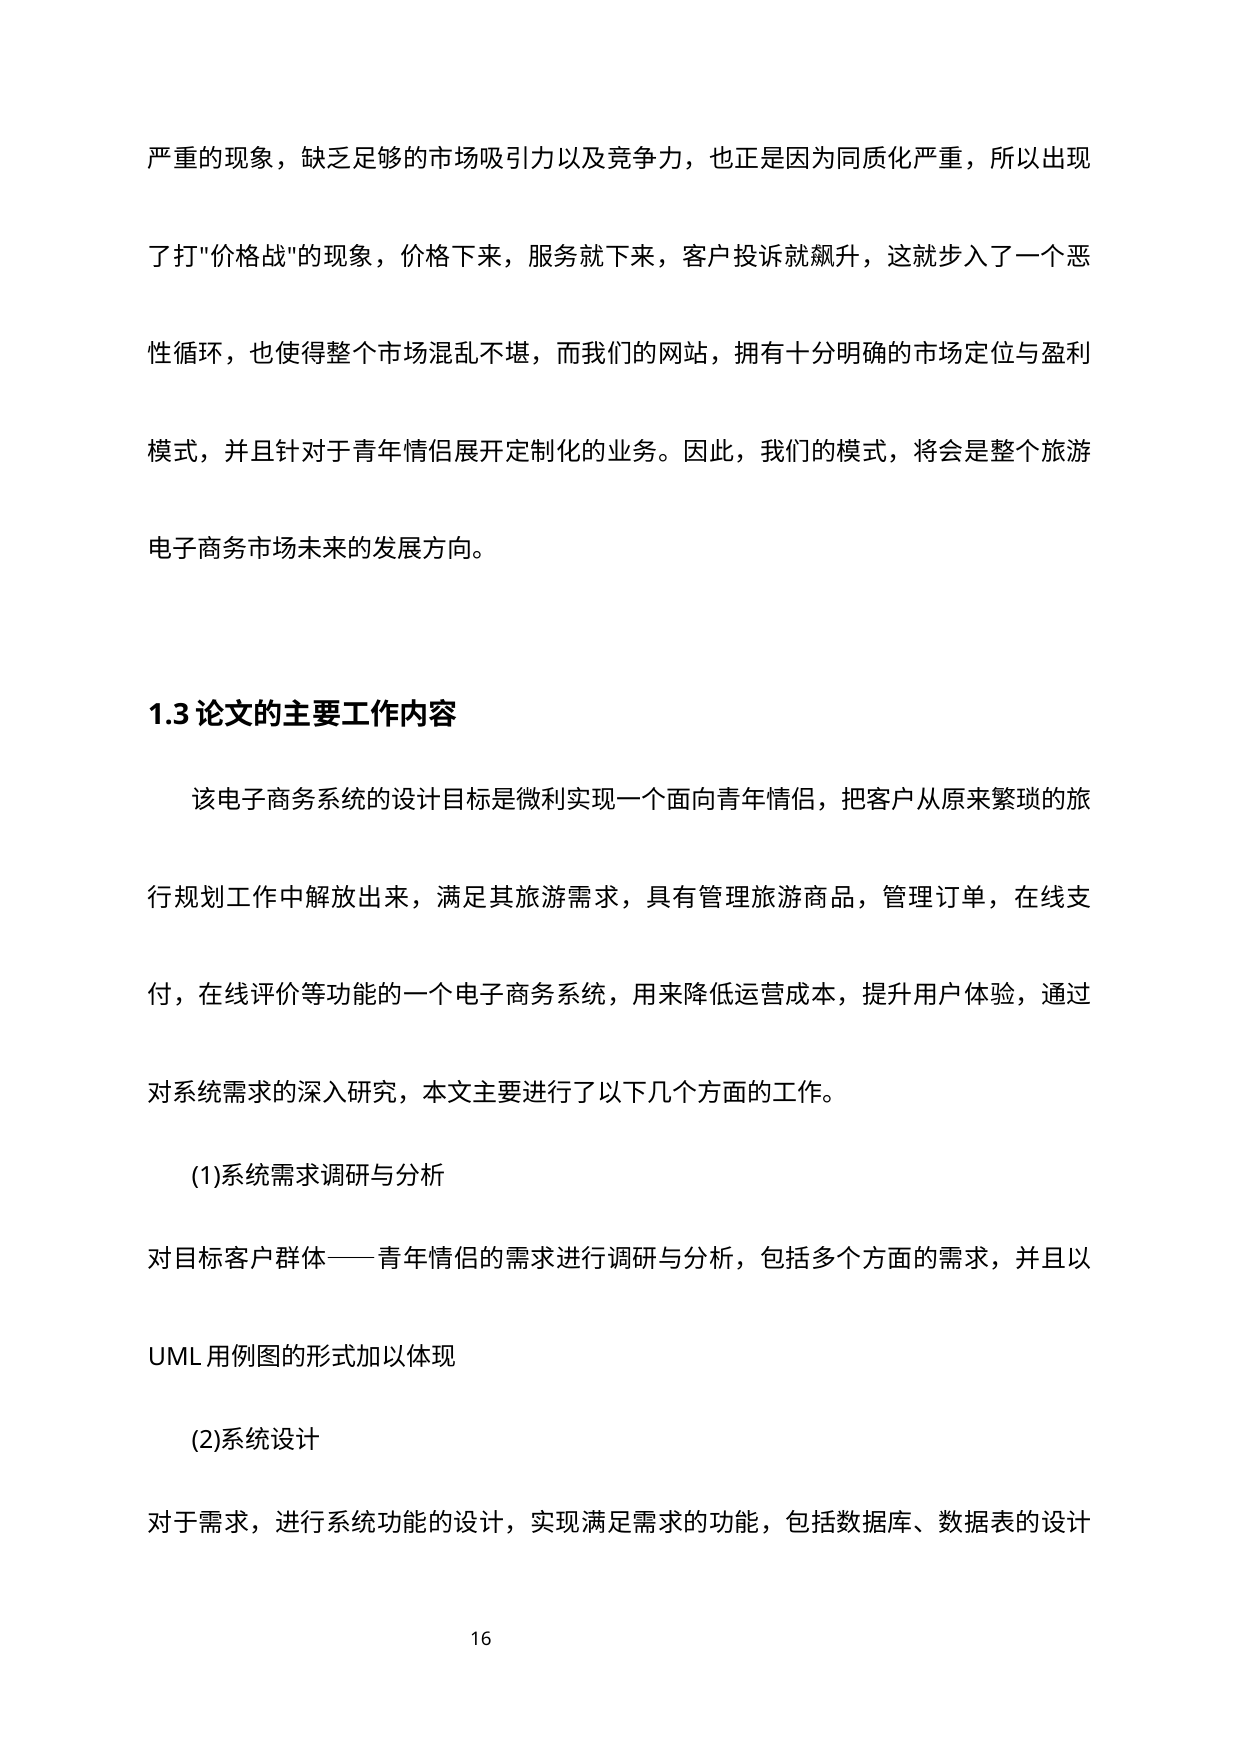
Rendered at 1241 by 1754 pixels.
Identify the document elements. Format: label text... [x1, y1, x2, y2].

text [148, 1488, 1093, 1553]
text 该电子商务系统的设计目标是微利实现一个面向青年情侣，把客户从原来繁琐的旅行规划工作中解放出来，满足其旅游需求，具有管理旅游商品，管理订单，在线支付，在线评价等功能的一个电子商务系统，用来降低运营成本，提升用户体验，通过对系统需求的深入研究，本文主要进行了以下几个方面的工作。 [148, 765, 1093, 1123]
text (1)系统需求调研与分析 [148, 1141, 1093, 1206]
list 1.3论文的主要工作内容 [148, 679, 1093, 744]
text (2)系统设计 [148, 1405, 1093, 1470]
text 对目标客户群体——青年情侣的需求进行调研与分析，包括多个方面的需求，并且以UML用例图的形式加以体现 [148, 1224, 1093, 1387]
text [148, 124, 1093, 579]
